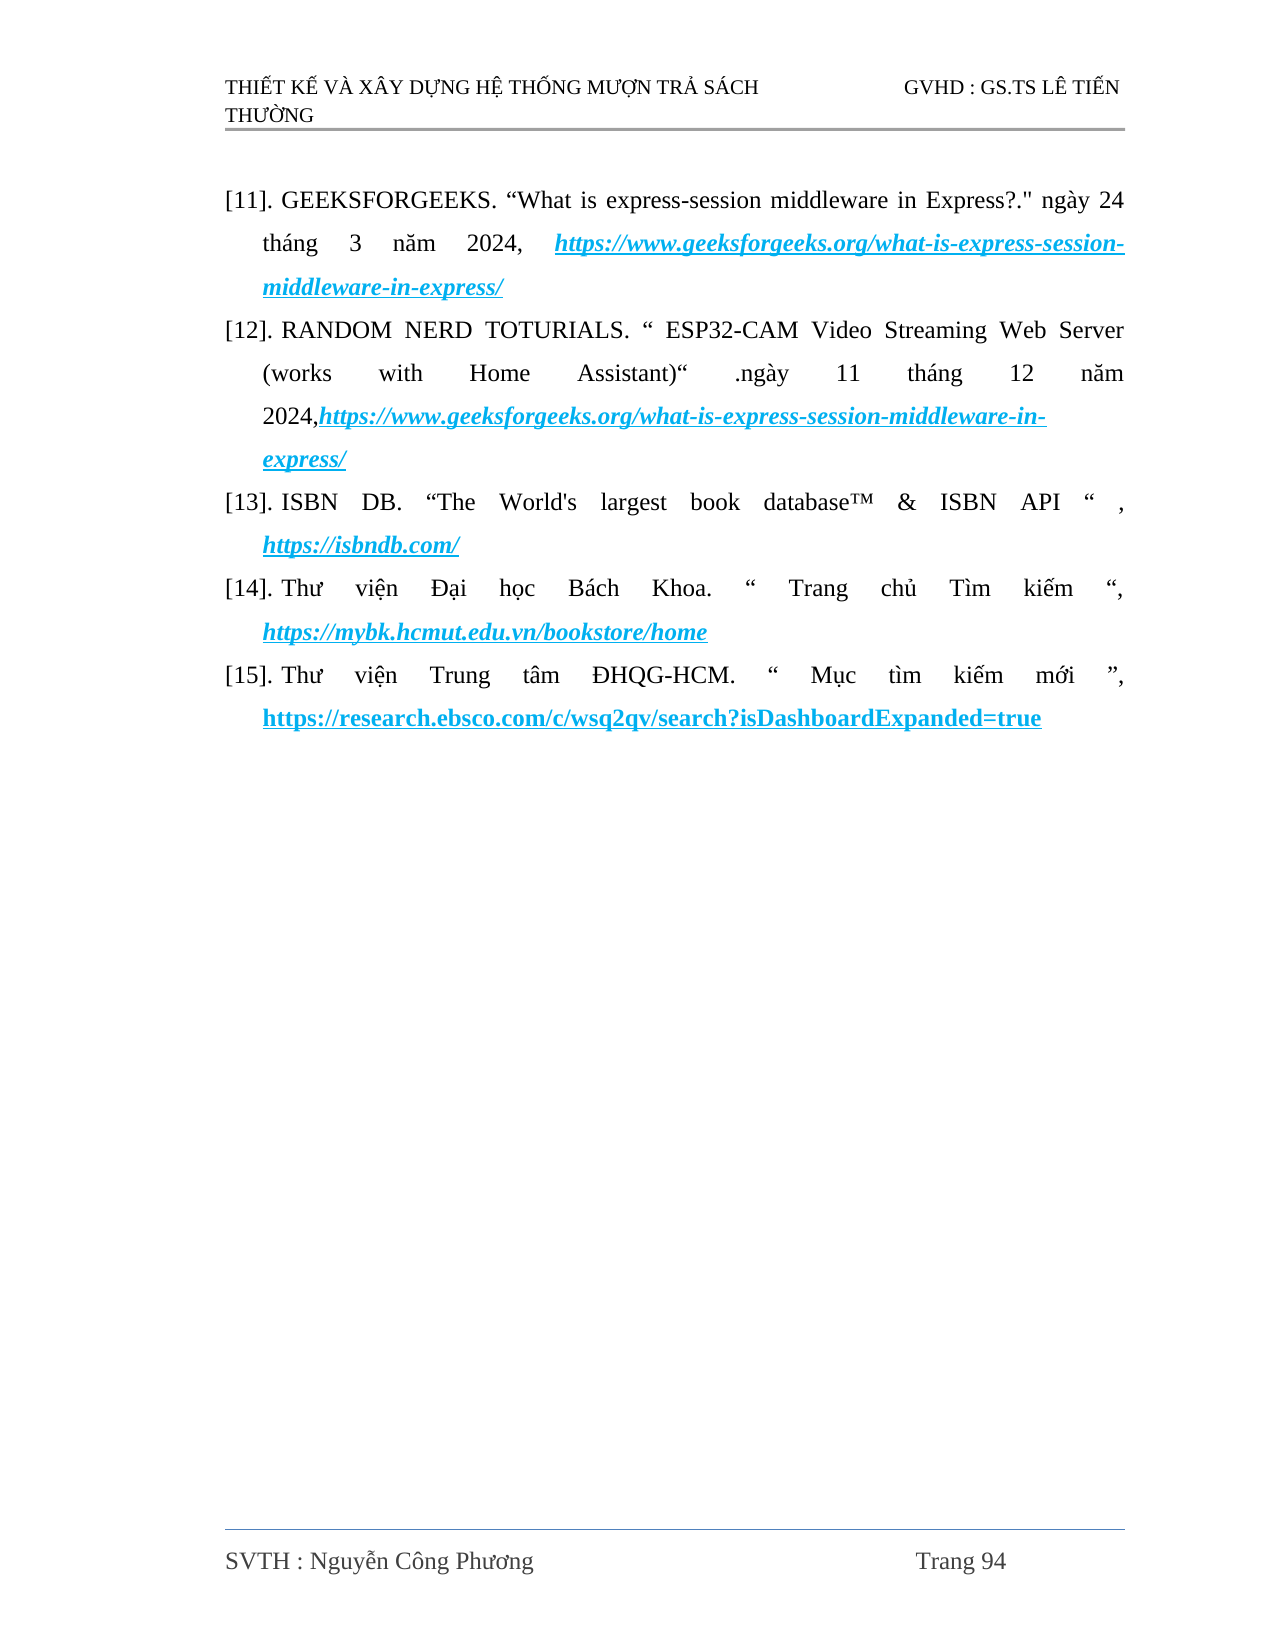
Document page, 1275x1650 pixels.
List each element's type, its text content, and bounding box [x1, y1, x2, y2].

list Thư viện Đại học Bách Khoa. “ Trang chủ Tìm kiếm “, https://mybk.hcmut.edu.vn/bookstore/home [225, 573, 1125, 645]
list ISBN DB. “The World's largest book database™ & ISBN API “ , https://isbndb.com/ [225, 487, 1125, 559]
list GEEKSFORGEEKS. “What is express-session middleware in Express?." ngày 24 tháng 3 năm 2024, https://www.geeksforgeeks.org/what-is-express-session-middleware-in-express/ [225, 185, 1125, 300]
list RANDOM NERD TOTURIALS. “ ESP32-CAM Video Streaming Web Server (works with Home Assistant)“ .ngày 11 tháng 12 năm 2024,https://www.geeksforgeeks.org/what-is-express-session-middleware-in-express/ [225, 315, 1125, 473]
list Thư viện Trung tâm ĐHQG-HCM. “ Mục tìm kiếm mới ”, https://research.ebsco.com/c/wsq2qv/search?isDashboardExpanded=true [225, 660, 1125, 732]
